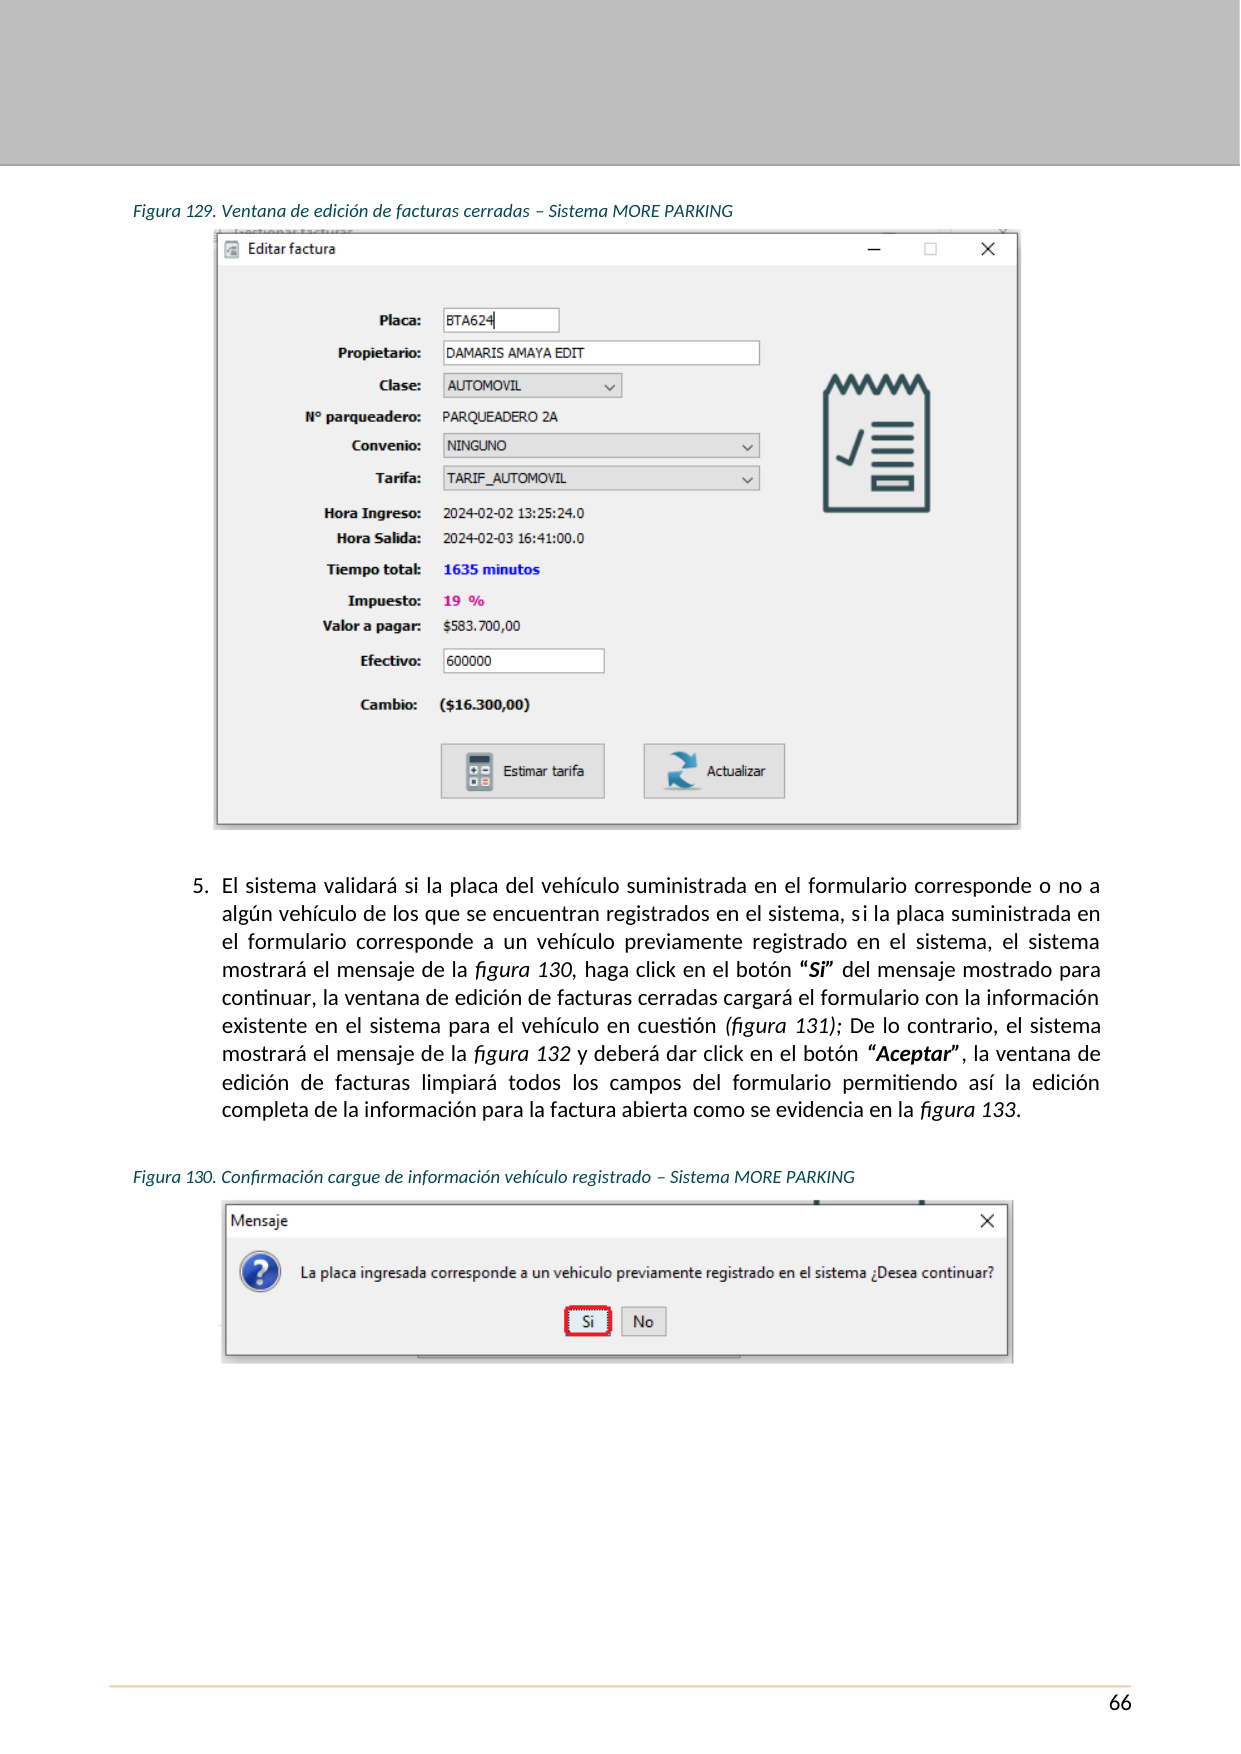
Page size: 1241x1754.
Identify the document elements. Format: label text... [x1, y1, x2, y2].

text Figura 130. Confirmación cargue de información vehículo registrado – Sistema MORE PARKING [133, 1165, 1101, 1188]
text Figura 129. Ventana de edición de facturas cerradas – Sistema MORE PARKING [133, 200, 1101, 223]
list El sistema validará si la placa del vehículo suministrada en el formulario corresponde o no a algún vehículo de los que se encuentran registrados en el sistema, si la placa suministrada en el formulario corresponde a un vehículo previamente registrado en el sistema, el sistema mostrará el mensaje de la figura 130, haga click en el botón “Si” del mensaje mostrado para continuar, la ventana de edición de facturas cerradas cargará el formulario con la información existente en el sistema para el vehículo en cuestión (figura 131); De lo contrario, el sistema mostrará el mensaje de la figura 132 y deberá dar click en el botón “Aceptar”, la ventana de edición de facturas limpiará todos los campos del formulario permitiendo así la edición completa de la información para la factura abierta como se evidencia en la figura 133. [192, 871, 1101, 1124]
picture [215, 1195, 1020, 1369]
picture [213, 229, 1022, 830]
